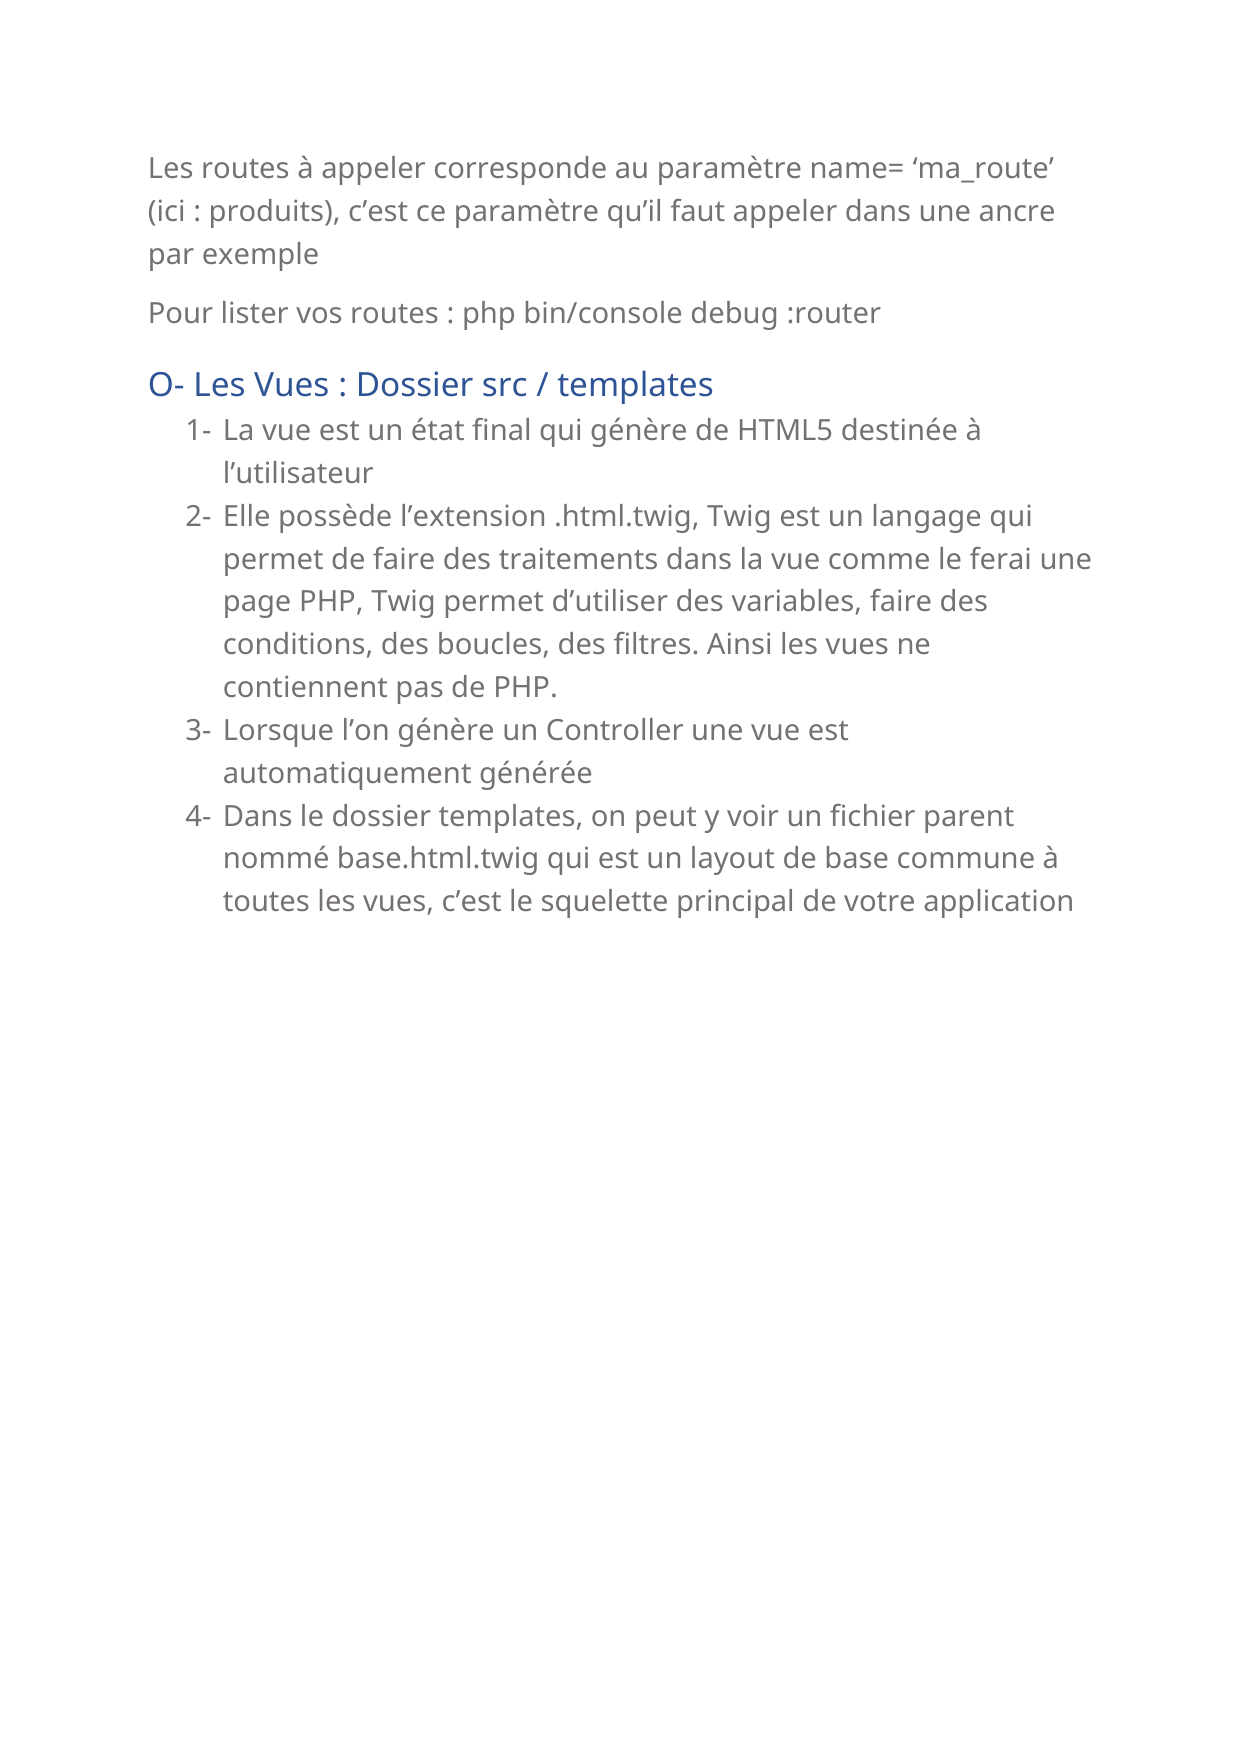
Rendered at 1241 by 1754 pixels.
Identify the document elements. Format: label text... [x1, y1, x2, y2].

list La vue est un état final qui génère de HTML5 destinée à l’utilisateur [185, 409, 1093, 492]
list Dans le dossier templates, on peut y voir un fichier parent nommé base.html.twig qui est un layout de base commune à toutes les vues, c’est le squelette principal de votre application [185, 795, 1093, 920]
text Les routes à appeler corresponde au paramètre name= ‘ma_route’ (ici : produits), c’est ce paramètre qu’il faut appeler dans une ancre par exemple [148, 148, 1093, 273]
list Elle possède l’extension .html.twig, Twig est un langage qui permet de faire des traitements dans la vue comme le ferai une page PHP, Twig permet d’utiliser des variables, faire des conditions, des boucles, des filtres. Ainsi les vues ne contiennent pas de PHP. [185, 495, 1093, 706]
list Lorsque l’on génère un Controller une vue est automatiquement générée [185, 709, 1093, 792]
subtitle O- Les Vues : Dossier src / templates [148, 361, 1093, 406]
text Pour lister vos routes : php bin/console debug :router [148, 293, 1093, 332]
